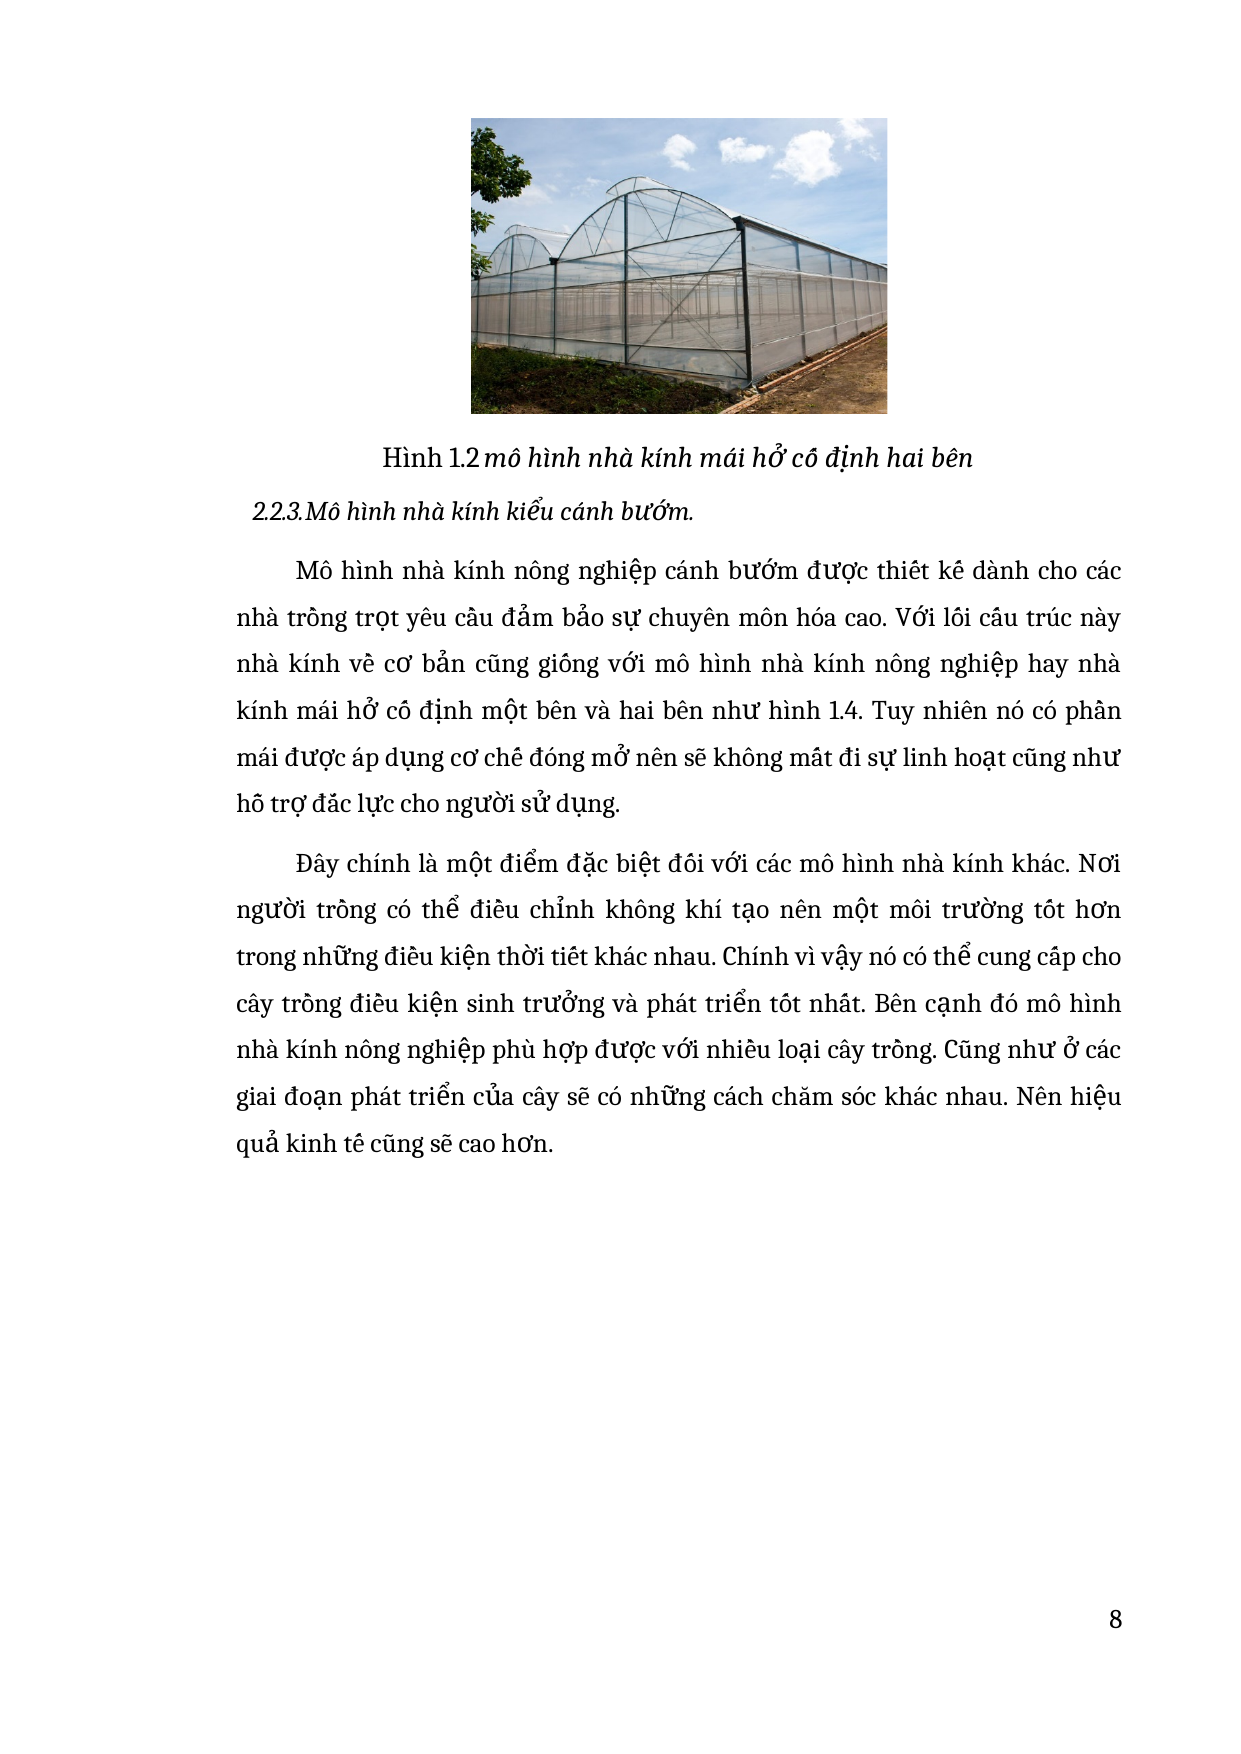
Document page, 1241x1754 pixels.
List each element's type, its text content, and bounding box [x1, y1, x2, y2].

subtitle Mô hình nhà kính kiểu cánh bướm. [252, 496, 1122, 527]
text Mô hình nhà kính nông nghiệp cánh bướm được thiết kế dành cho các nhà trồng trọt yêu cầu đảm bảo sự chuyên môn hóa cao. Với lối cấu trúc này nhà kính về cơ bản cũng giống với mô hình nhà kính nông nghiệp hay nhà kính mái hở cố định một bên và hai bên như hình 1.4. Tuy nhiên nó có phần mái được áp dụng cơ chế đóng mở nên sẽ không mất đi sự linh hoạt cũng như hỗ trợ đắc lực cho người sử dụng. [236, 555, 1122, 820]
picture [471, 118, 888, 414]
text Đây chính là một điểm đặc biệt đối với các mô hình nhà kính khác. Nơi người trồng có thể điều chỉnh không khí tạo nên một môi trường tốt hơn trong những điều kiện thời tiết khác nhau. Chính vì vậy nó có thể cung cấp cho cây trồng điều kiện sinh trưởng và phát triển tốt nhất. Bên cạnh đó mô hình nhà kính nông nghiệp phù hợp được với nhiều loại cây trồng. Cũng như ở các giai đoạn phát triển của cây sẽ có những cách chăm sóc khác nhau. Nên hiệu quả kinh tế cũng sẽ cao hơn. [236, 848, 1122, 1159]
